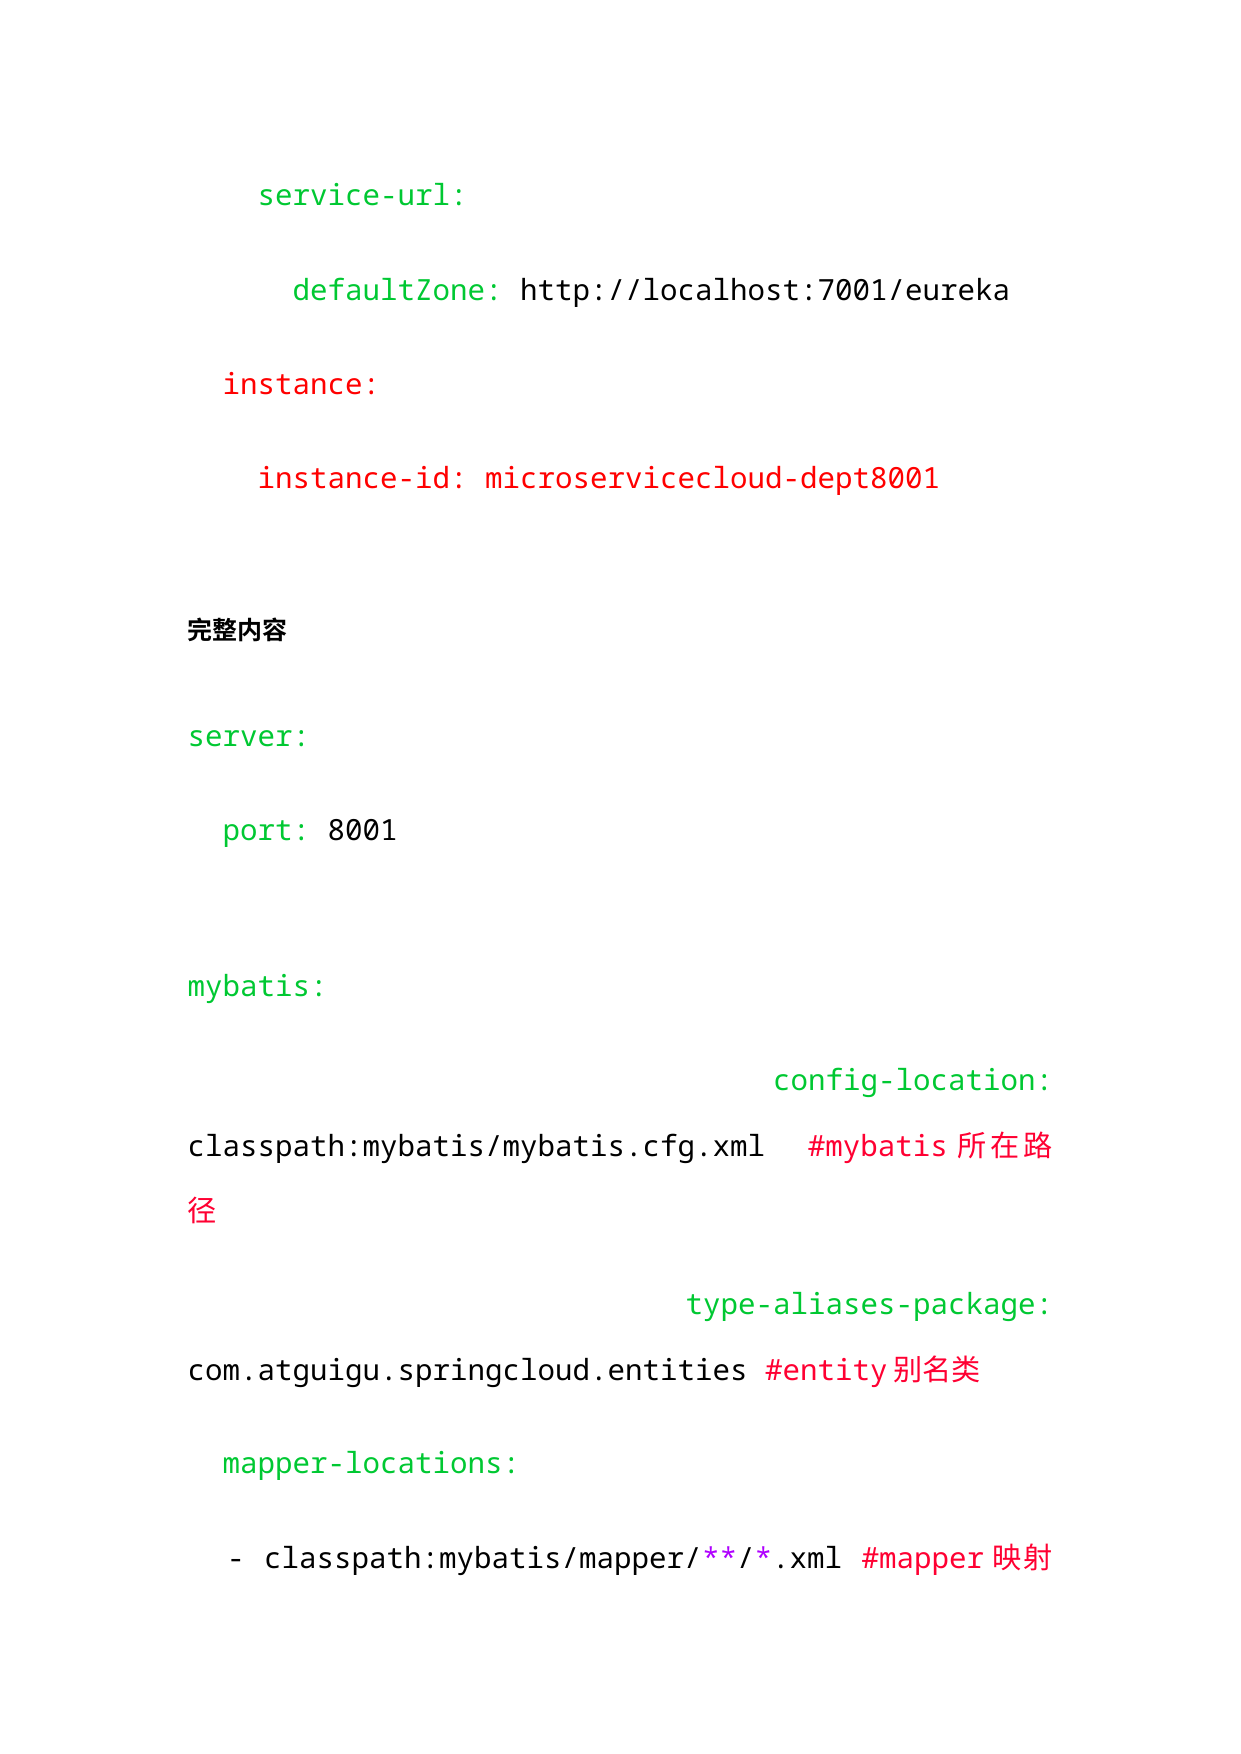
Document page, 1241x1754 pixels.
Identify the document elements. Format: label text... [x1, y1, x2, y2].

text type-aliases-package: com.atguigu.springcloud.entities #entity别名类 [187, 1271, 1053, 1401]
text mapper-locations: [187, 1430, 1053, 1495]
text server: [187, 702, 1053, 767]
text config-location: classpath:mybatis/mybatis.cfg.xml #mybatis所在路径 [187, 1046, 1053, 1241]
text 完整内容 [187, 596, 1053, 661]
text mybatis: [187, 952, 1053, 1017]
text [187, 1524, 1053, 1589]
text port: 8001 [187, 796, 1053, 861]
text defaultZone: http://localhost:7001/eureka [187, 256, 1053, 321]
text service-url: [187, 162, 1053, 227]
text instance-id: microservicecloud-dept8001 [187, 444, 1053, 509]
text instance: [187, 350, 1053, 415]
